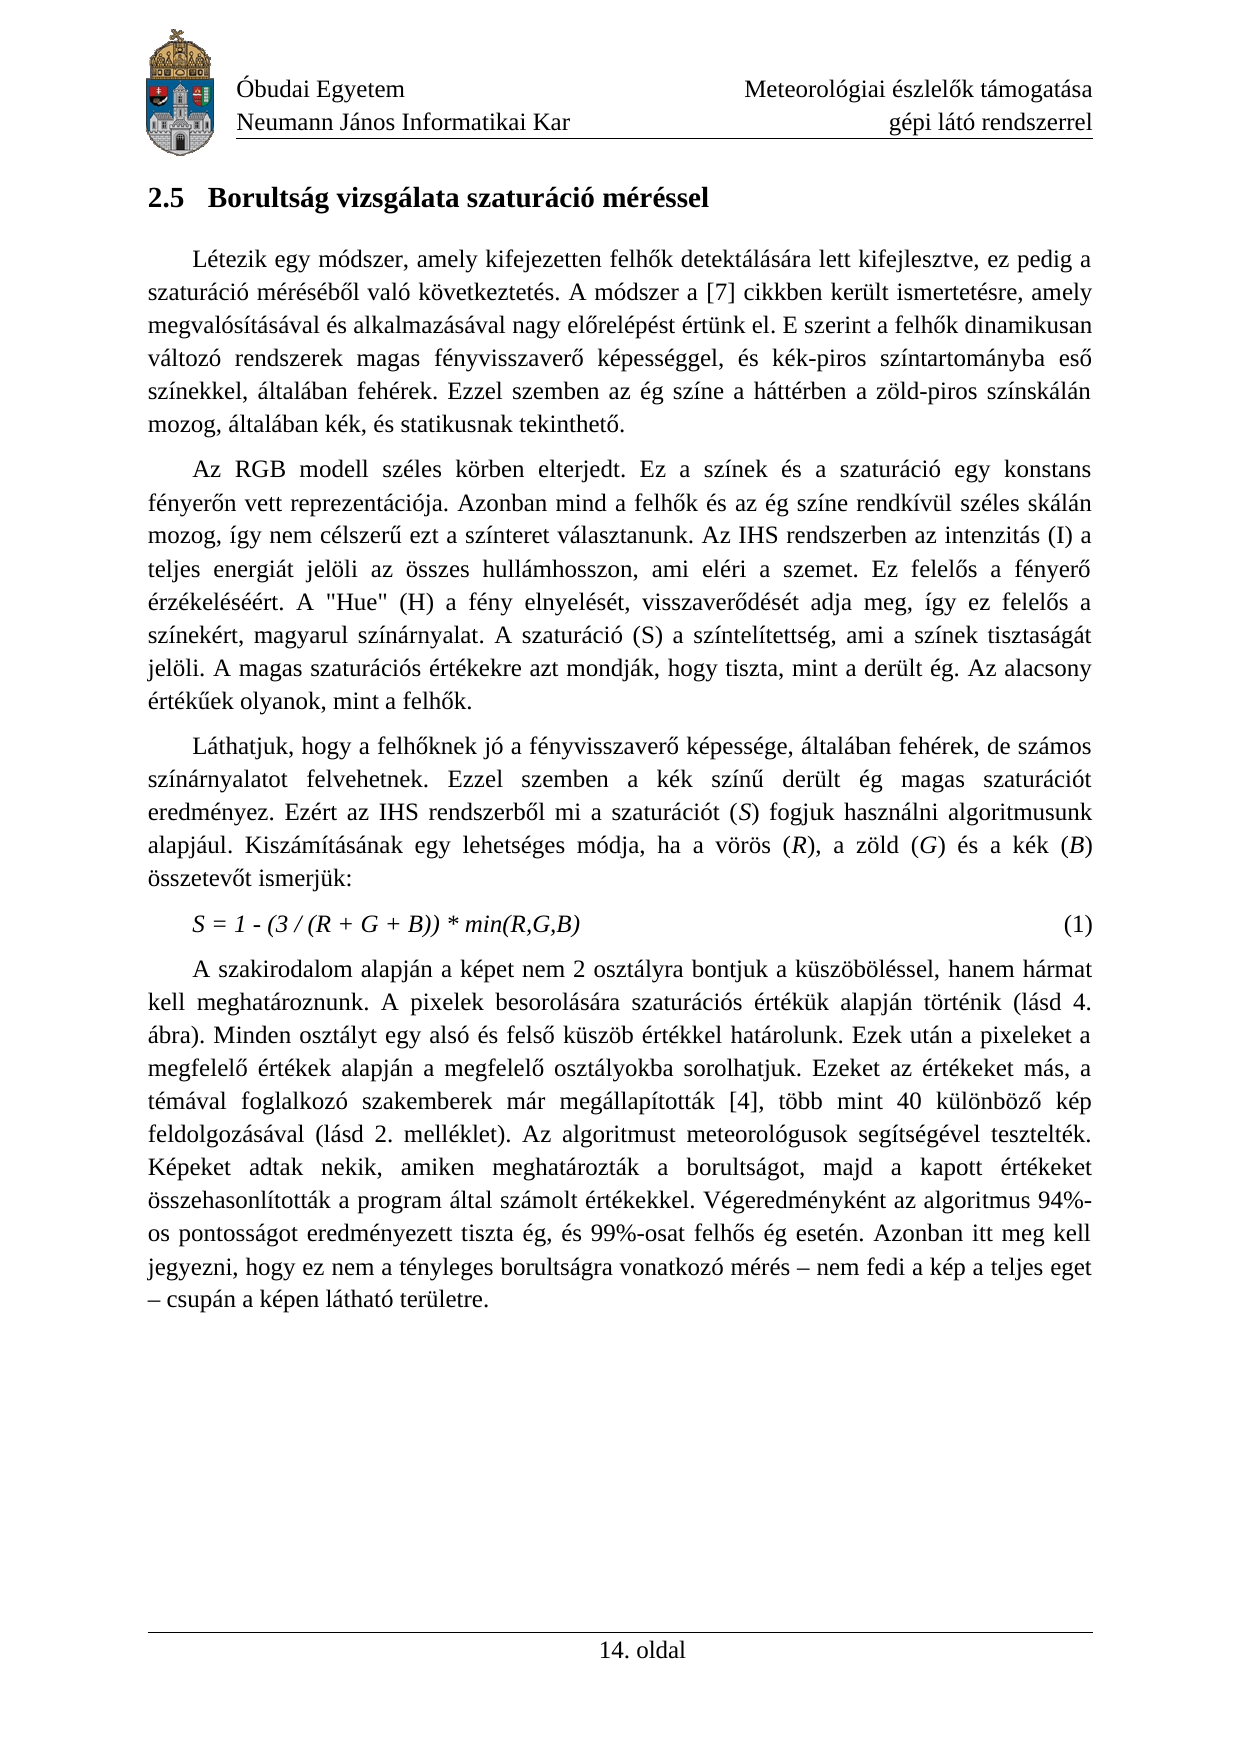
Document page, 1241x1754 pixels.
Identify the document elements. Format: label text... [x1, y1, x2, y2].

text Láthatjuk, hogy a felhőknek jó a fényvisszaverő képessége, általában fehérek, de számos színárnyalatot felvehetnek. Ezzel szemben a kék színű derült ég magas szaturációt eredményez. Ezért az IHS rendszerből mi a szaturációt (S) fogjuk használni algoritmusunk alapjául. Kiszámításának egy lehetséges módja, ha a vörös (R), a zöld (G) és a kék (B) összetevőt ismerjük: [148, 731, 1093, 892]
subtitle Borultság vizsgálata szaturáció méréssel [148, 180, 1093, 214]
text S = 1 - (3 / (R + G + B)) * min(R,G,B) (1) [148, 909, 1093, 938]
text A szakirodalom alapján a képet nem 2 osztályra bontjuk a küszöböléssel, hanem hármat kell meghatároznunk. A pixelek besorolására szaturációs értékük alapján történik (lásd 4. ábra). Minden osztályt egy alsó és felső küszöb értékkel határolunk. Ezek után a pixeleket a megfelelő értékek alapján a megfelelő osztályokba sorolhatjuk. Ezeket az értékeket más, a témával foglalkozó szakemberek már megállapították [4], több mint 40 különböző kép feldolgozásával (lásd 2. melléklet). Az algoritmust meteorológusok segítségével tesztelték. Képeket adtak nekik, amiken meghatározták a borultságot, majd a kapott értékeket összehasonlították a program által számolt értékekkel. Végeredményként az algoritmus 94%-os pontosságot eredményezett tiszta ég, és 99%-osat felhős ég esetén. Azonban itt meg kell jegyezni, hogy ez nem a tényleges borultságra vonatkozó mérés – nem fedi a kép a teljes eget – csupán a képen látható területre. [148, 954, 1093, 1313]
picture [146, 28, 215, 157]
text Létezik egy módszer, amely kifejezetten felhők detektálására lett kifejlesztve, ez pedig a szaturáció méréséből való következtetés. A módszer a [7] cikkben került ismertetésre, amely megvalósításával és alkalmazásával nagy előrelépést értünk el. E szerint a felhők dinamikusan változó rendszerek magas fényvisszaverő képességgel, és kék-piros színtartományba eső színekkel, általában fehérek. Ezzel szemben az ég színe a háttérben a zöld-piros színskálán mozog, általában kék, és statikusnak tekinthető. [148, 244, 1093, 438]
text Az RGB modell széles körben elterjedt. Ez a színek és a szaturáció egy konstans fényerőn vett reprezentációja. Azonban mind a felhők és az ég színe rendkívül széles skálán mozog, így nem célszerű ezt a színteret választanunk. Az IHS rendszerben az intenzitás (I) a teljes energiát jelöli az összes hullámhosszon, ami eléri a szemet. Ez felelős a fényerő érzékeléséért. A "Hue" (H) a fény elnyelését, visszaverődését adja meg, így ez felelős a színekért, magyarul színárnyalat. A szaturáció (S) a színtelítettség, ami a színek tisztaságát jelöli. A magas szaturációs értékekre azt mondják, hogy tiszta, mint a derült ég. Az alacsony értékűek olyanok, mint a felhők. [148, 454, 1093, 714]
